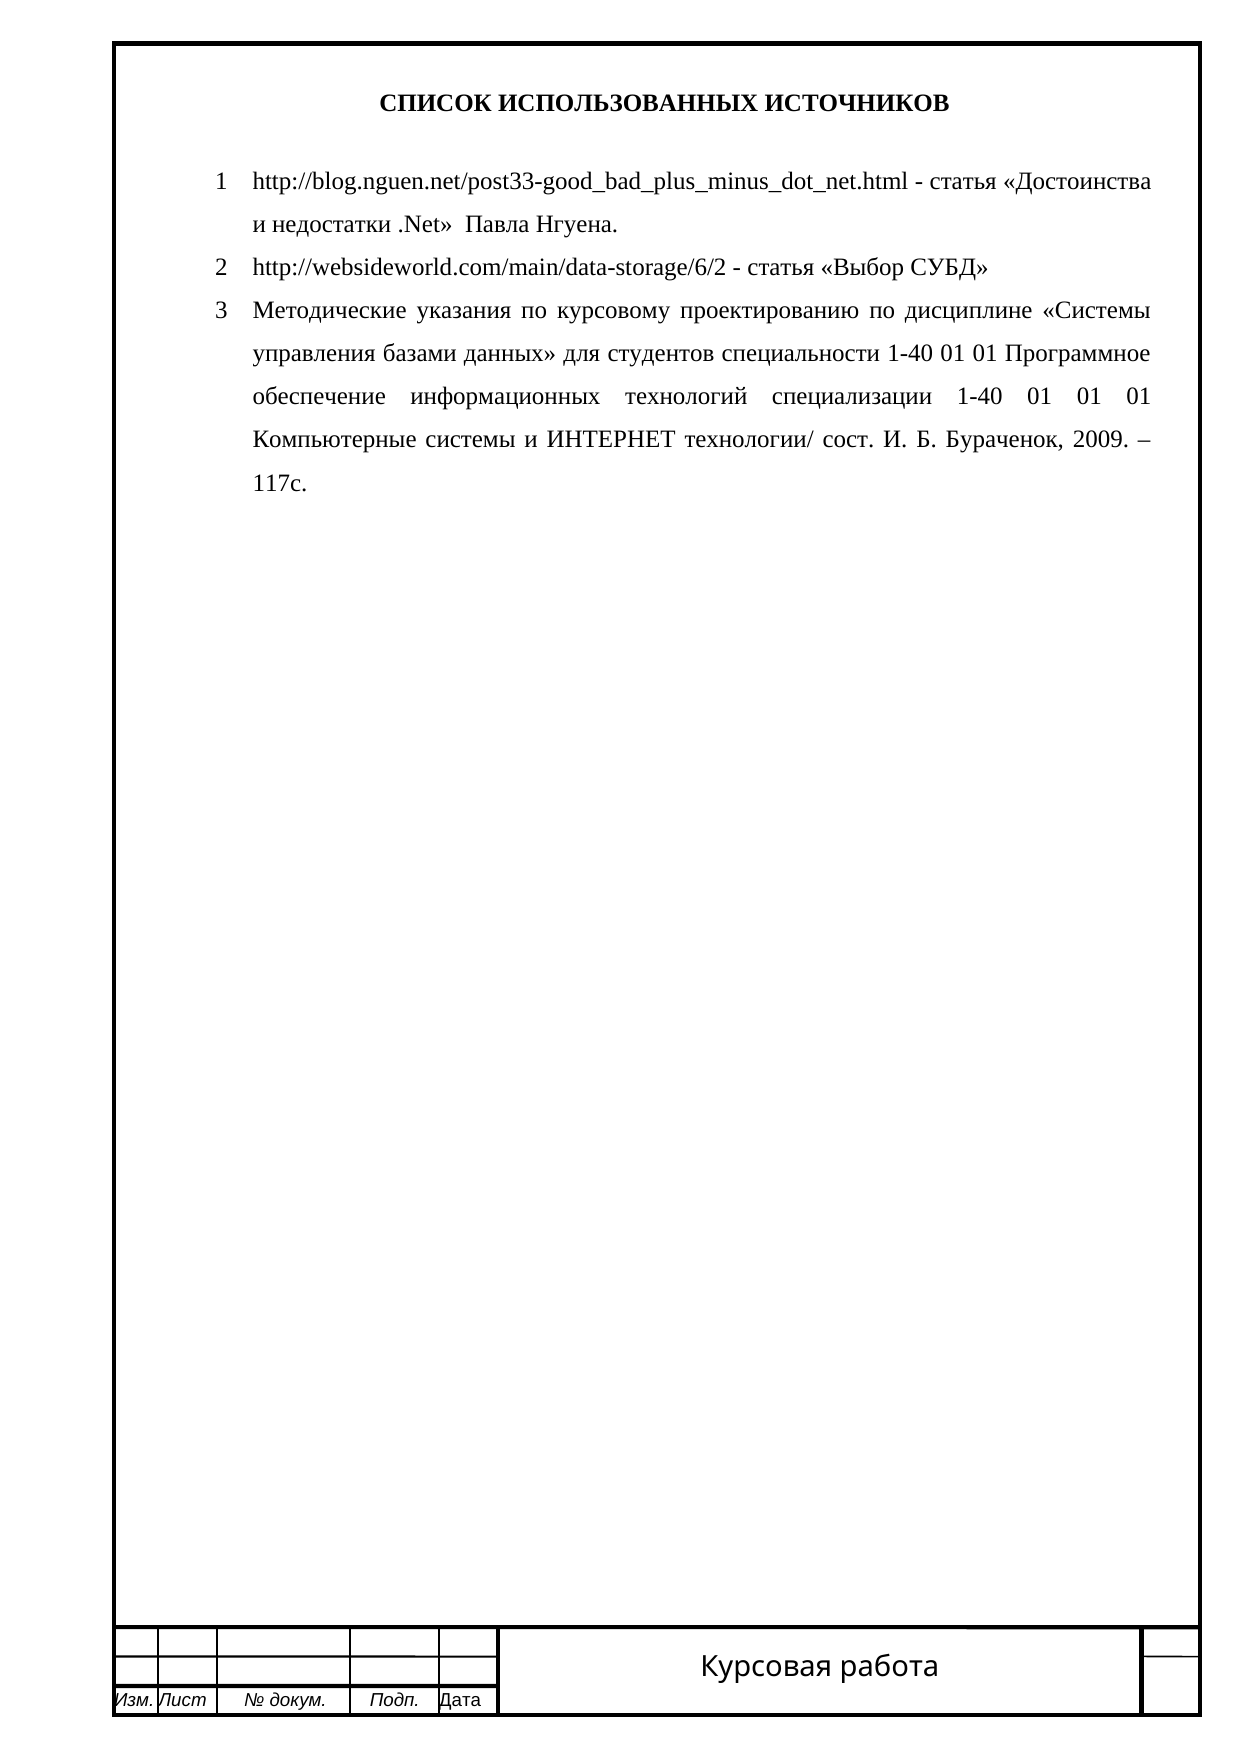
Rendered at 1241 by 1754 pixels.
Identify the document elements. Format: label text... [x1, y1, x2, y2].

list Методические указания по курсовому проектированию по дисциплине «Системы управления базами данных» для студентов специальности 1-40 01 01 Программное обеспечение информационных технологий специализации 1-40 01 01 01 Компьютерные системы и ИНТЕРНЕТ технологии/ сост. И. Б. Бураченок, 2009. – 117с. [215, 295, 1152, 496]
subtitle Список использованных источников [177, 88, 1152, 117]
list http://blog.nguen.net/post33-good_bad_plus_minus_dot_net.html - статья «Достоинства и недостатки .Net» Павла Нгуена. [215, 166, 1152, 238]
list http://websideworld.com/main/data-storage/6/2 - статья «Выбор СУБД» [215, 252, 1152, 281]
